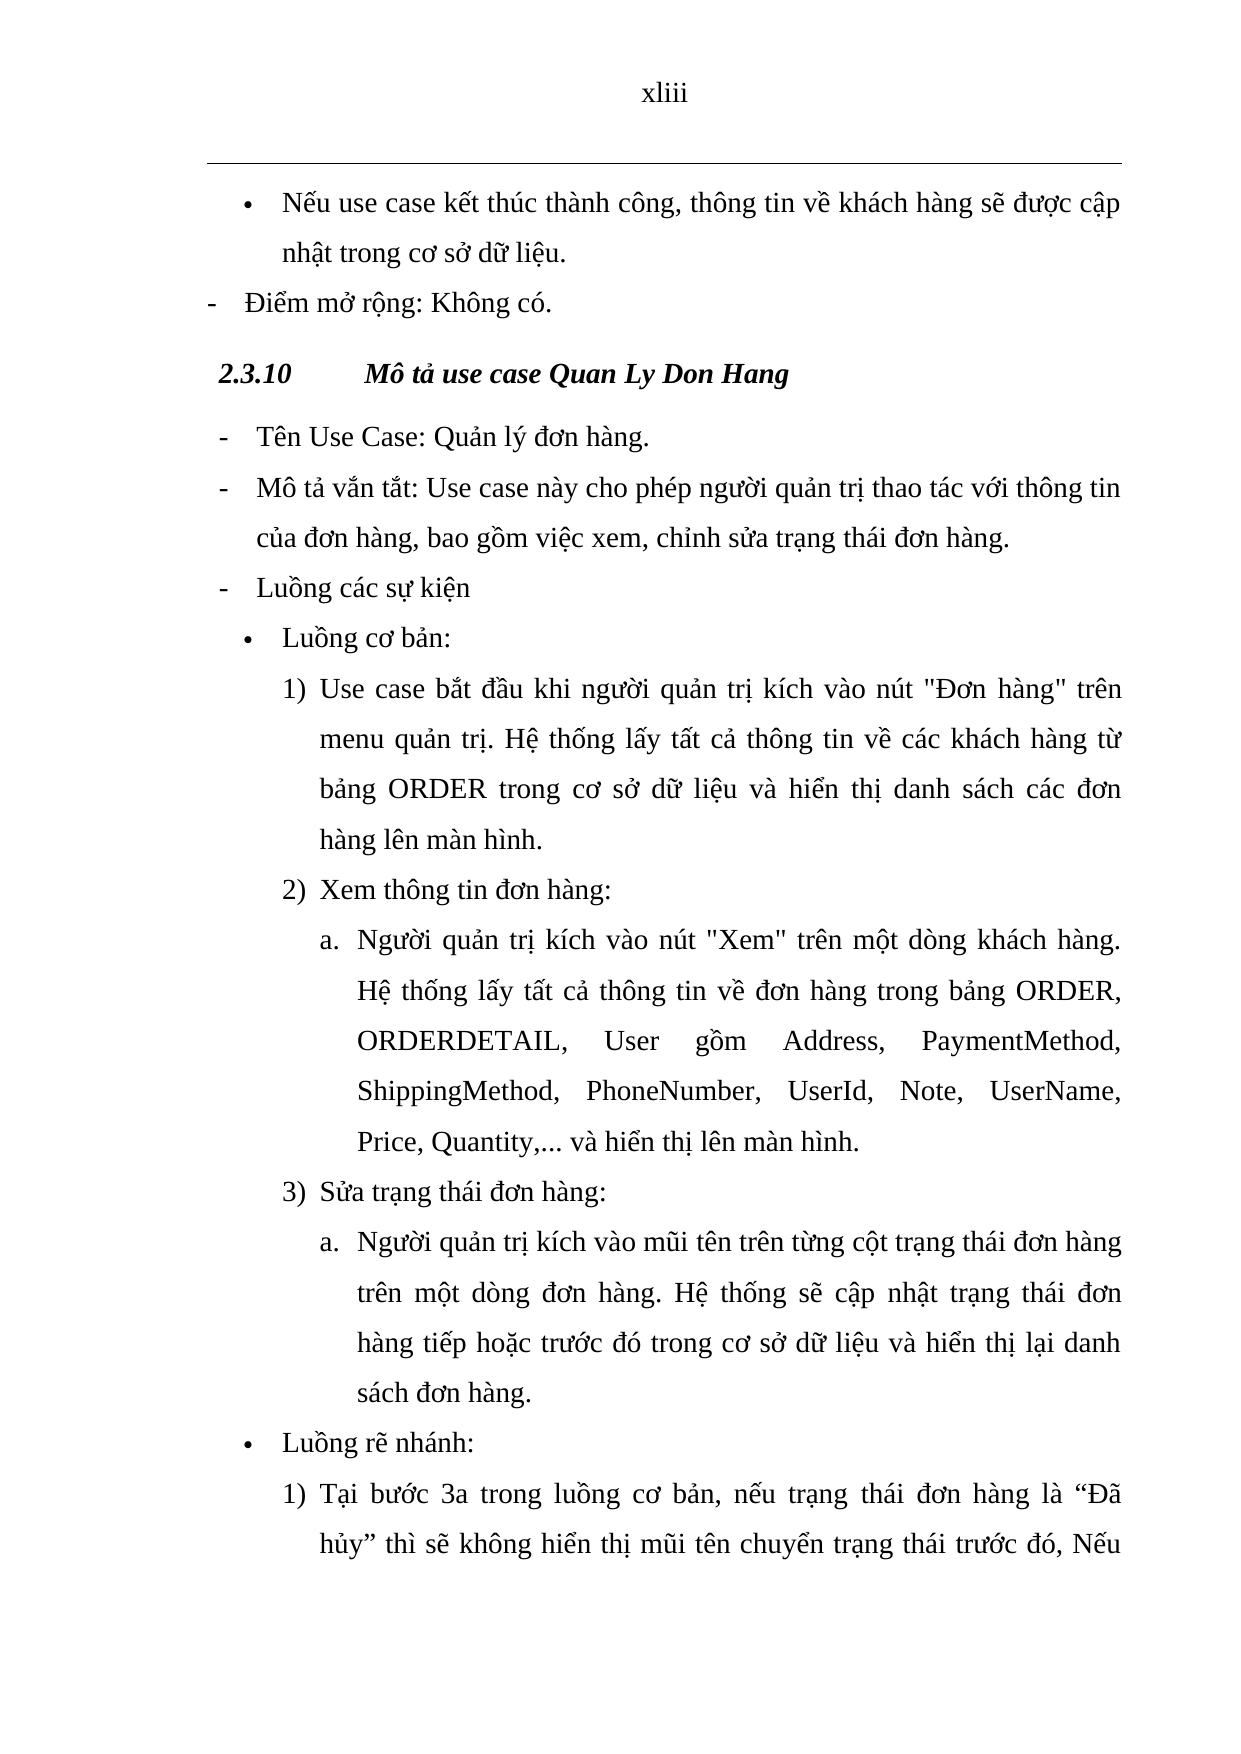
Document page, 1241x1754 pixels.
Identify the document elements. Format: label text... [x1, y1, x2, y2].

list Mô tả vắn tắt: Use case này cho phép người quản trị thao tác với thông tin của đơn hàng, bao gồm việc xem, chỉnh sửa trạng thái đơn hàng. [218, 470, 1122, 553]
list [282, 1476, 1122, 1560]
list Sửa trạng thái đơn hàng: [282, 1174, 1122, 1208]
subtitle Mô tả use case Quan Ly Don Hang [218, 357, 1122, 390]
list Use case bắt đầu khi người quản trị kích vào nút "Đơn hàng" trên menu quản trị. Hệ thống lấy tất cả thông tin về các khách hàng từ bảng ORDER trong cơ sở dữ liệu và hiển thị danh sách các đơn hàng lên màn hình. [282, 671, 1122, 855]
list Luồng các sự kiện [218, 570, 1122, 604]
list Người quản trị kích vào mũi tên trên từng cột trạng thái đơn hàng trên một dòng đơn hàng. Hệ thống sẽ cập nhật trạng thái đơn hàng tiếp hoặc trước đó trong cơ sở dữ liệu và hiển thị lại danh sách đơn hàng. [319, 1224, 1122, 1409]
list Nếu use case kết thúc thành công, thông tin về khách hàng sẽ được cập nhật trong cơ sở dữ liệu. [244, 185, 1122, 269]
list Điểm mở rộng: Không có. [207, 285, 1122, 319]
list Luồng cơ bản: [244, 621, 1122, 654]
list Tên Use Case: Quản lý đơn hàng. [218, 419, 1122, 453]
list Luồng rẽ nhánh: [244, 1426, 1122, 1459]
list Người quản trị kích vào nút "Xem" trên một dòng khách hàng. Hệ thống lấy tất cả thông tin về đơn hàng trong bảng ORDER, ORDERDETAIL, User gồm Address, PaymentMethod, ShippingMethod, PhoneNumber, UserId, Note, UserName, Price, Quantity,... và hiển thị lên màn hình. [319, 922, 1122, 1157]
list Xem thông tin đơn hàng: [282, 872, 1122, 906]
